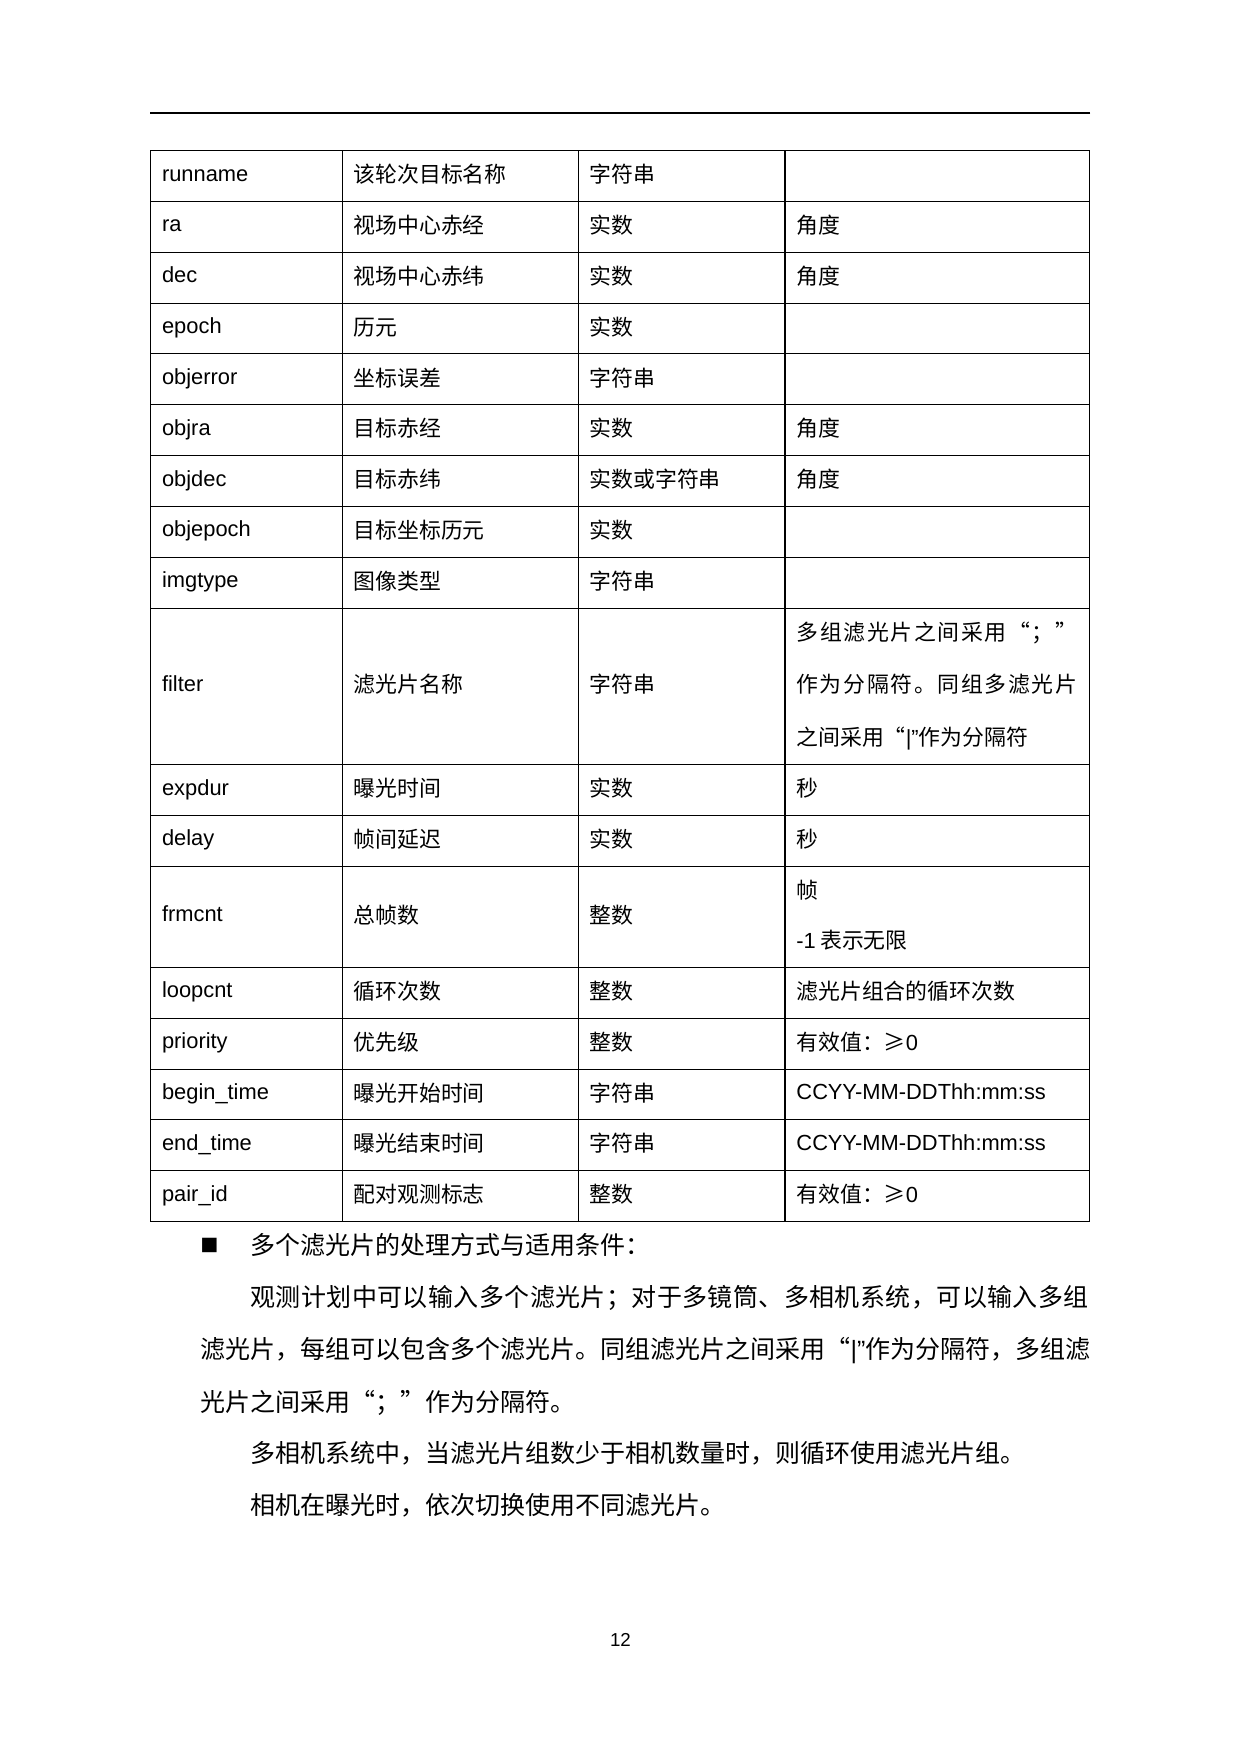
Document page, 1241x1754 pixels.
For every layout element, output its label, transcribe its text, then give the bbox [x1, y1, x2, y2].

table_cell 总帧数 [343, 867, 578, 967]
table_cell objerror [151, 354, 342, 404]
table_cell 角度 [786, 405, 1089, 455]
table_cell 字符串 [579, 1070, 784, 1119]
table_cell 实数 [579, 253, 784, 302]
table_cell loopcnt [151, 968, 342, 1018]
table_cell 曝光时间 [343, 765, 578, 815]
table_cell 循环次数 [343, 968, 578, 1018]
table_cell 实数 [579, 202, 784, 252]
table_cell 实数 [579, 507, 784, 557]
table_cell begin_time [151, 1070, 342, 1119]
table_cell 秒 [786, 816, 1089, 866]
table_cell 角度 [786, 202, 1089, 252]
table_cell imgtype [151, 558, 342, 607]
table_cell 字符串 [579, 354, 784, 404]
table_cell 目标坐标历元 [343, 507, 578, 557]
table_cell [786, 304, 1089, 353]
table_cell priority [151, 1019, 342, 1068]
table_cell [786, 507, 1089, 557]
table_cell CCYY-MM-DDThh:mm:ss [786, 1120, 1089, 1170]
table_cell 字符串 [579, 558, 784, 607]
table_cell [786, 151, 1089, 201]
text 相机在曝光时，依次切换使用不同滤光片。 [200, 1481, 1090, 1525]
table_cell 视场中心赤经 [343, 202, 578, 252]
table_cell 实数 [579, 816, 784, 866]
table_cell 优先级 [343, 1019, 578, 1068]
table_cell objepoch [151, 507, 342, 557]
table_cell 帧 -1表示无限 [786, 867, 1089, 967]
table_cell 图像类型 [343, 558, 578, 607]
table_cell 实数 [579, 765, 784, 815]
table_cell ra [151, 202, 342, 252]
table_cell 坐标误差 [343, 354, 578, 404]
table_cell 有效值：≥0 [786, 1171, 1089, 1221]
table_cell 整数 [579, 1019, 784, 1068]
table_cell 视场中心赤纬 [343, 253, 578, 302]
table_cell 多组滤光片之间采用“；”作为分隔符。同组多滤光片之间采用“|”作为分隔符 [786, 609, 1089, 764]
table_cell 目标赤经 [343, 405, 578, 455]
table_cell 字符串 [579, 1120, 784, 1170]
table_cell 曝光结束时间 [343, 1120, 578, 1170]
table_cell expdur [151, 765, 342, 815]
table_cell end_time [151, 1120, 342, 1170]
table_cell 实数 [579, 304, 784, 353]
table_cell dec [151, 253, 342, 302]
table_cell 历元 [343, 304, 578, 353]
table_cell CCYY-MM-DDThh:mm:ss [786, 1070, 1089, 1119]
table_cell 字符串 [579, 609, 784, 764]
table_cell 实数 [579, 405, 784, 455]
table_cell [786, 558, 1089, 607]
table_cell 角度 [786, 456, 1089, 506]
list 多个滤光片的处理方式与适用条件： [200, 1222, 1090, 1266]
table_cell 整数 [579, 968, 784, 1018]
text 观测计划中可以输入多个滤光片；对于多镜筒、多相机系统，可以输入多组滤光片，每组可以包含多个滤光片。同组滤光片之间采用“|”作为分隔符，多组滤光片之间采用“；”作为分隔符。 [200, 1273, 1090, 1423]
table_cell 该轮次目标名称 [343, 151, 578, 201]
table_cell 整数 [579, 1171, 784, 1221]
text 多相机系统中，当滤光片组数少于相机数量时，则循环使用滤光片组。 [200, 1430, 1090, 1474]
table_cell [786, 354, 1089, 404]
table_cell 整数 [579, 867, 784, 967]
table_cell 曝光开始时间 [343, 1070, 578, 1119]
table_cell filter [151, 609, 342, 764]
table_cell 字符串 [579, 151, 784, 201]
table_cell 目标赤纬 [343, 456, 578, 506]
table_cell 角度 [786, 253, 1089, 302]
table_cell frmcnt [151, 867, 342, 967]
table_cell 滤光片名称 [343, 609, 578, 764]
table_cell 配对观测标志 [343, 1171, 578, 1221]
table_cell 帧间延迟 [343, 816, 578, 866]
table_cell objdec [151, 456, 342, 506]
table_cell pair_id [151, 1171, 342, 1221]
table_cell epoch [151, 304, 342, 353]
table_cell 有效值：≥0 [786, 1019, 1089, 1068]
table_cell 秒 [786, 765, 1089, 815]
table_cell objra [151, 405, 342, 455]
table_cell delay [151, 816, 342, 866]
table_cell 实数或字符串 [579, 456, 784, 506]
table_cell 滤光片组合的循环次数 [786, 968, 1089, 1018]
table_cell runname [151, 151, 342, 201]
